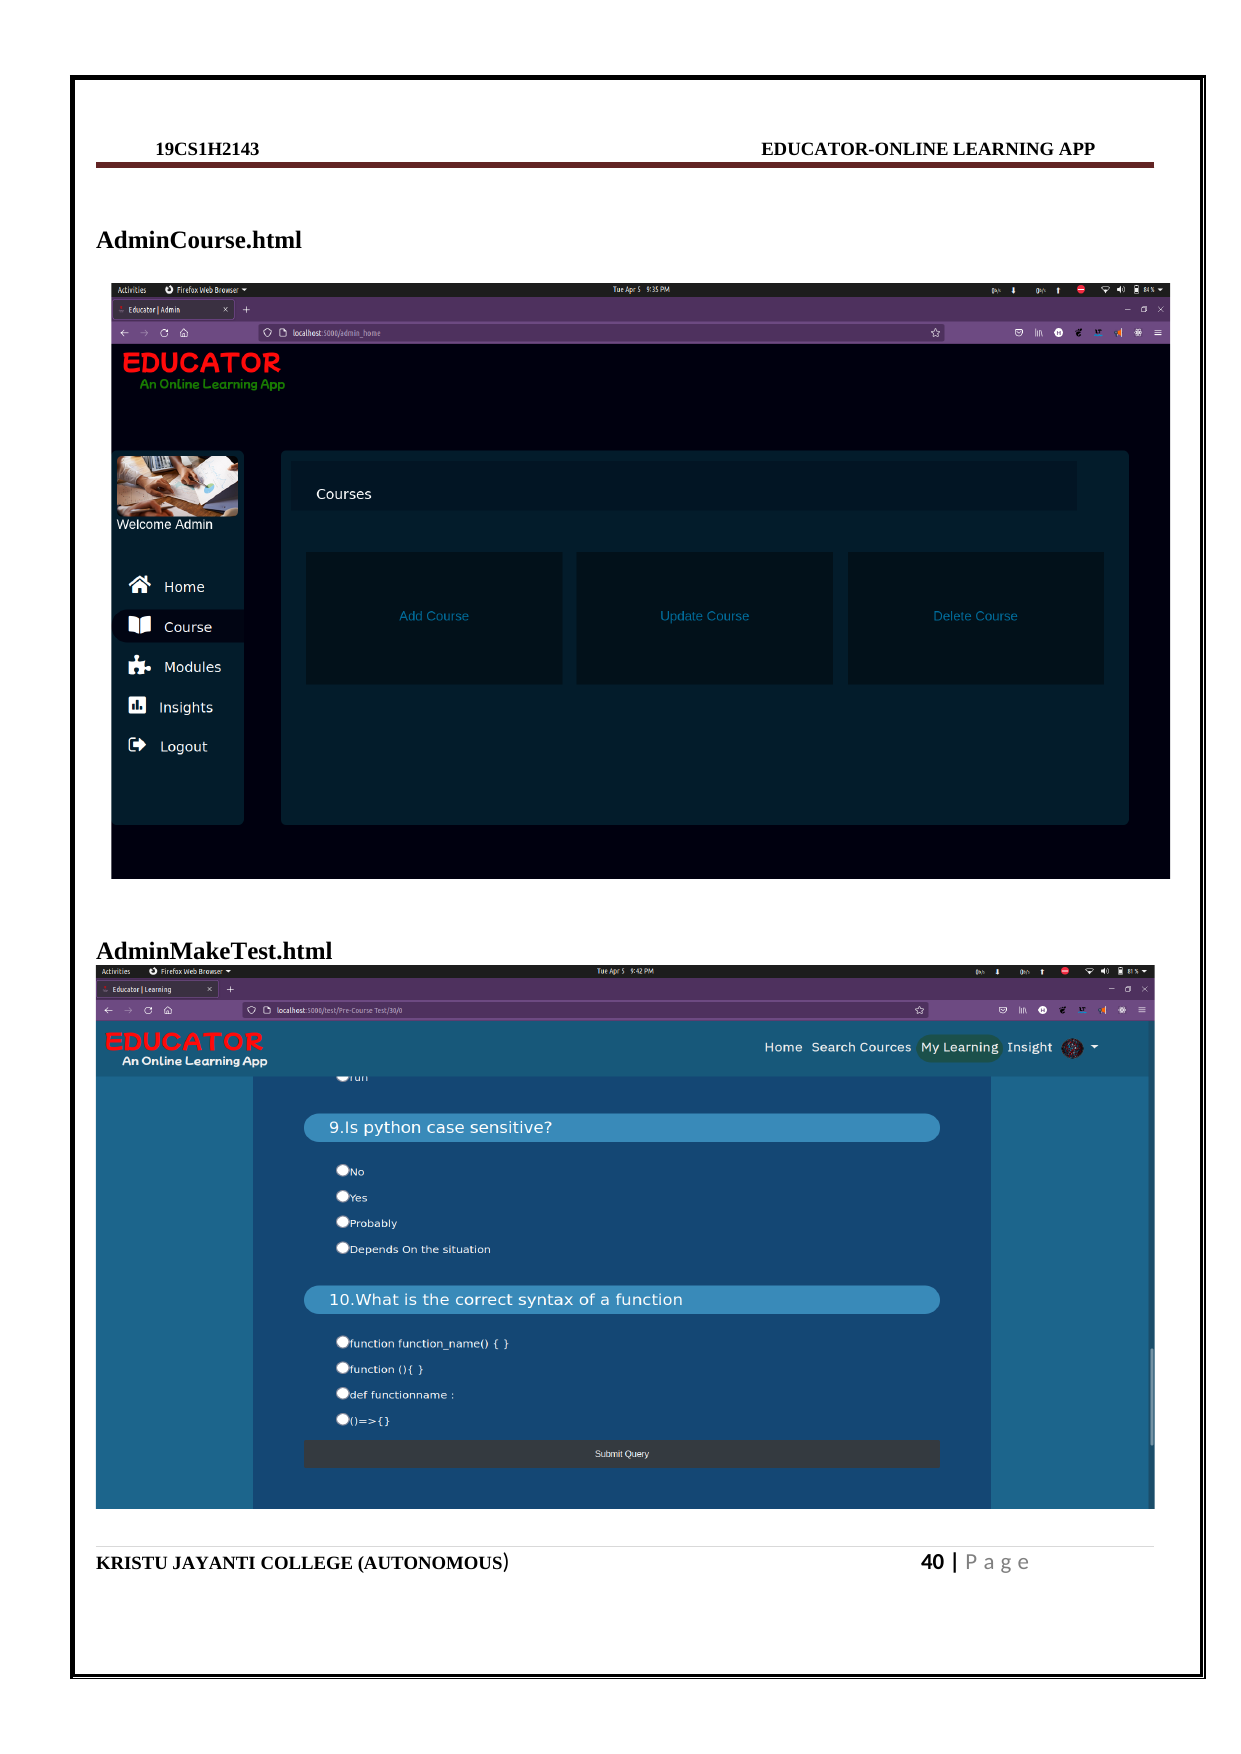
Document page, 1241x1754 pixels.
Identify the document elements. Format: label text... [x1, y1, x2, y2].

text AdminCourse.html [96, 225, 1154, 254]
picture [95, 965, 1155, 1509]
picture [111, 283, 1171, 879]
text AdminMakeTest.html [96, 936, 1154, 965]
